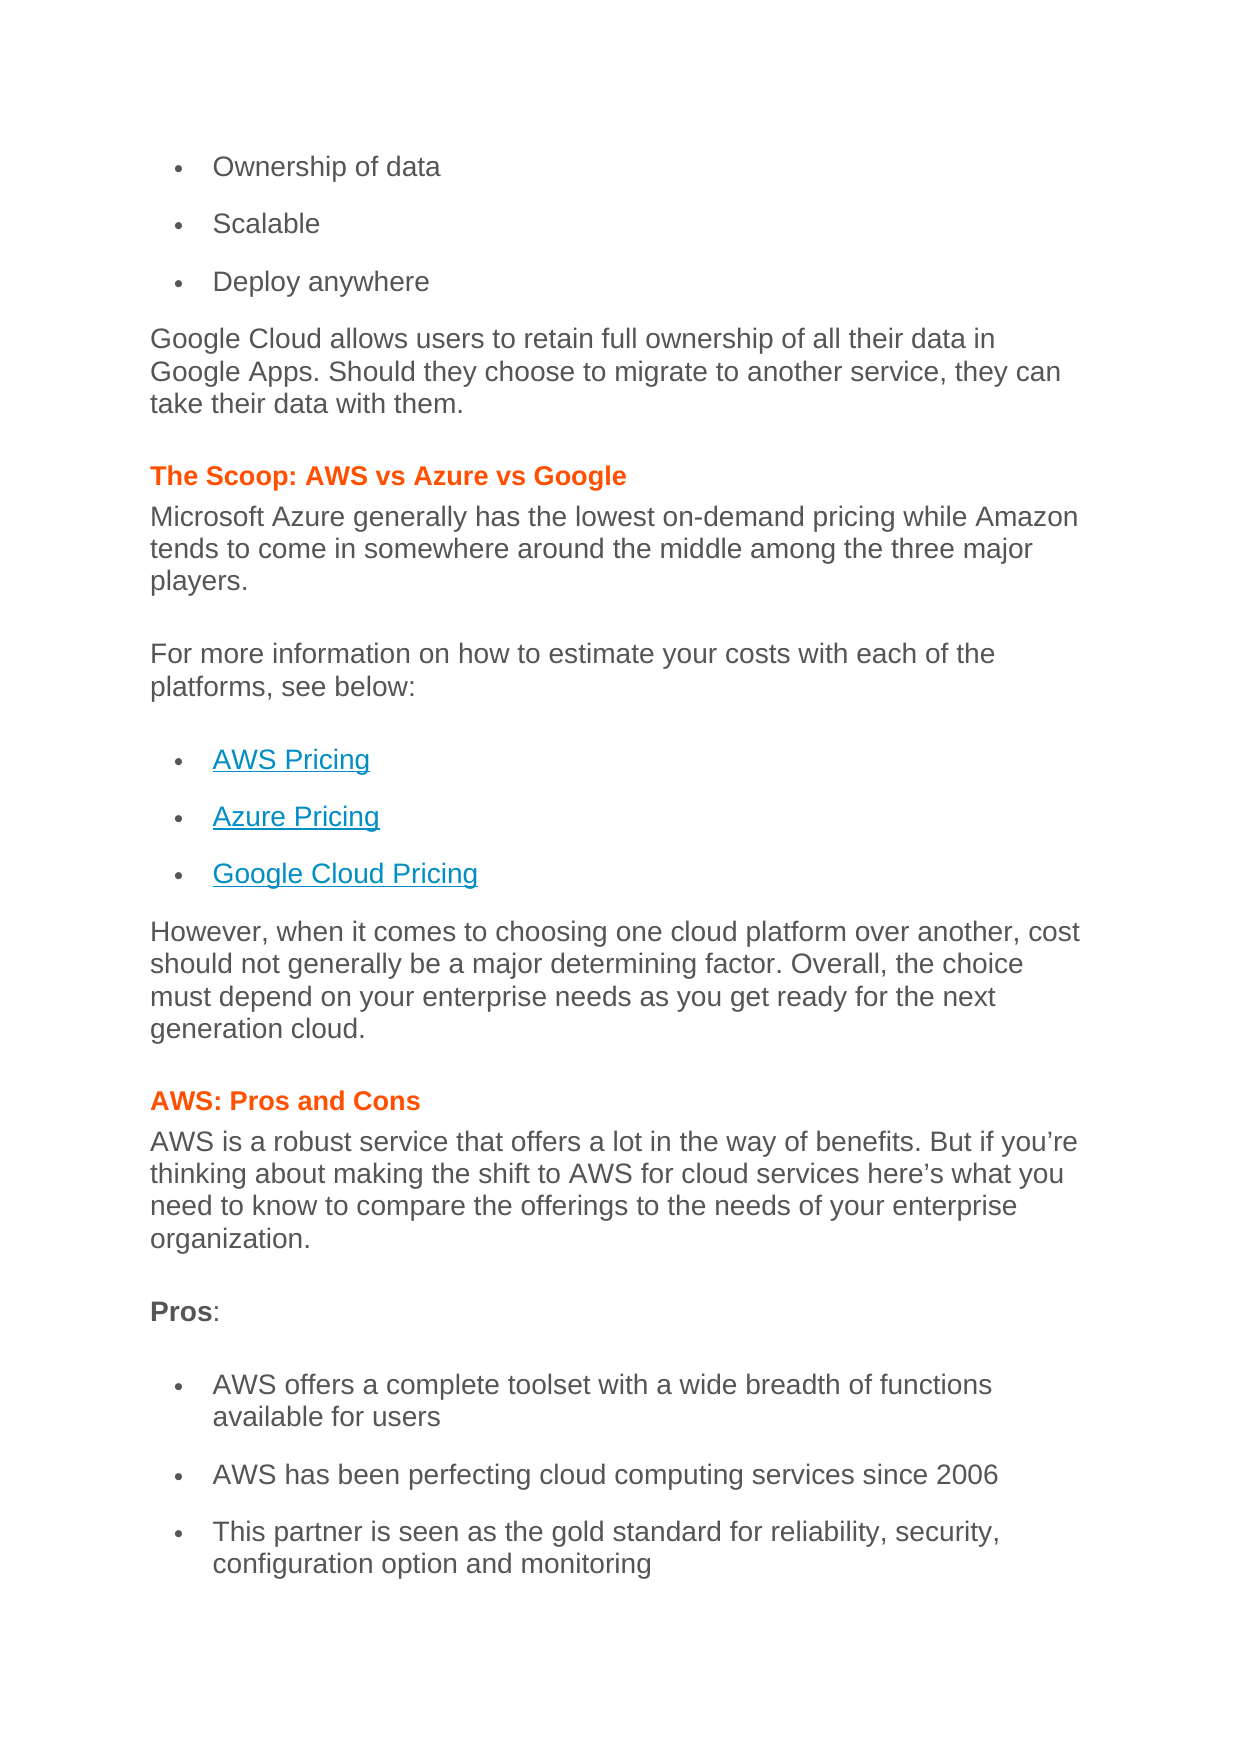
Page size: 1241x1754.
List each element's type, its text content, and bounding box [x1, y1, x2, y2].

text However, when it comes to choosing one cloud platform over another, cost should not generally be a major determining factor. Overall, the choice must depend on your enterprise needs as you get ready for the next generation cloud. [150, 915, 1090, 1044]
list AWS Pricing [175, 743, 1090, 775]
subtitle The Scoop: AWS vs Azure vs Google [150, 460, 1090, 491]
text For more information on how to estimate your costs with each of the platforms, see below: [150, 637, 1090, 702]
list Deploy anywhere [175, 265, 1090, 297]
list Azure Pricing [175, 800, 1090, 832]
text Microsoft Azure generally has the lowest on-demand pricing while Amazon tends to come in somewhere around the middle among the three major players. [150, 499, 1090, 597]
text AWS is a robust service that offers a lot in the way of benefits. But if you’re thinking about making the shift to AWS for cloud services here’s what you need to know to compare the offerings to the needs of your enterprise organization. [150, 1124, 1090, 1254]
list AWS offers a complete toolset with a wide breadth of functions available for users [175, 1368, 1090, 1433]
subtitle AWS: Pros and Cons [150, 1085, 1090, 1116]
list This partner is seen as the gold standard for reliability, security, configuration option and monitoring [175, 1515, 1090, 1580]
list Google Cloud Pricing [175, 857, 1090, 890]
text Google Cloud allows users to retain full ownership of all their data in Google Apps. Should they choose to migrate to another service, they can take their data with them. [150, 322, 1090, 419]
list Scalable [175, 207, 1090, 240]
list AWS has been perfecting cloud computing services since 2006 [175, 1458, 1090, 1490]
text Pros: [150, 1295, 1090, 1327]
list Ownership of data [175, 150, 1090, 182]
